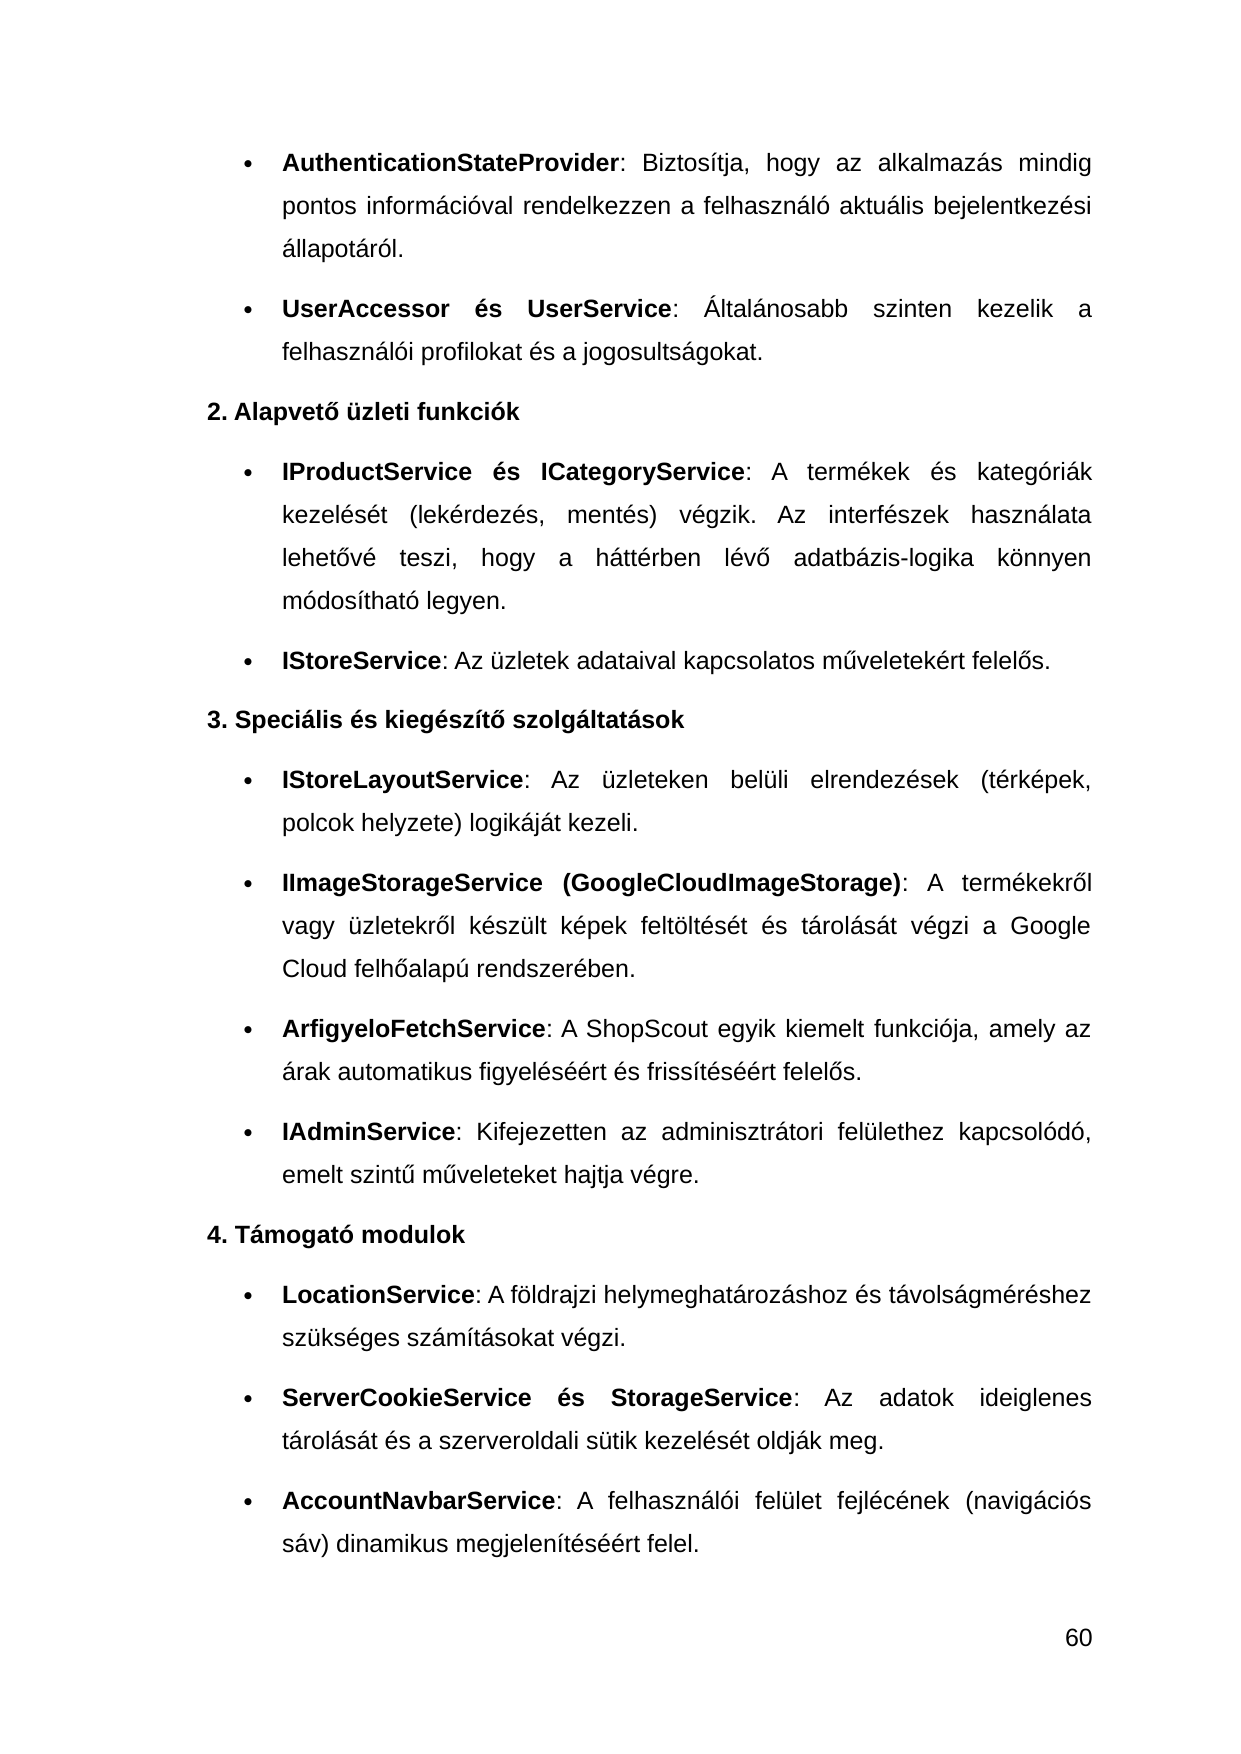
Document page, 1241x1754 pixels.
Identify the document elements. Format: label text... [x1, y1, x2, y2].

list IStoreService: Az üzletek adataival kapcsolatos műveletekért felelős. [244, 646, 1092, 674]
list ServerCookieService és StorageService: Az adatok ideiglenes tárolását és a szerveroldali sütik kezelését oldják meg. [244, 1383, 1092, 1454]
list IAdminService: Kifejezetten az adminisztrátori felülethez kapcsolódó, emelt szintű műveleteket hajtja végre. [244, 1117, 1092, 1189]
list IImageStorageService (GoogleCloudImageStorage): A termékekről vagy üzletekről készült képek feltöltését és tárolását végzi a Google Cloud felhőalapú rendszerében. [244, 868, 1092, 983]
text 2. Alapvető üzleti funkciók [207, 397, 1092, 425]
text 3. Speciális és kiegészítő szolgáltatások [207, 705, 1092, 734]
list IProductService és ICategoryService: A termékek és kategóriák kezelését (lekérdezés, mentés) végzik. Az interfészek használata lehetővé teszi, hogy a háttérben lévő adatbázis-logika könnyen módosítható legyen. [244, 456, 1092, 614]
list IStoreLayoutService: Az üzleteken belüli elrendezések (térképek, polcok helyzete) logikáját kezeli. [244, 765, 1092, 837]
list AuthenticationStateProvider: Biztosítja, hogy az alkalmazás mindig pontos információval rendelkezzen a felhasználó aktuális bejelentkezési állapotáról. [244, 148, 1092, 263]
list AccountNavbarService: A felhasználói felület fejlécének (navigációs sáv) dinamikus megjelenítéséért felel. [244, 1486, 1092, 1557]
list LocationService: A földrajzi helymeghatározáshoz és távolságméréshez szükséges számításokat végzi. [244, 1280, 1092, 1352]
list ArfigyeloFetchService: A ShopScout egyik kiemelt funkciója, amely az árak automatikus figyeléséért és frissítéséért felelős. [244, 1014, 1092, 1086]
list UserAccessor és UserService: Általánosabb szinten kezelik a felhasználói profilokat és a jogosultságokat. [244, 294, 1092, 366]
text 4. Támogató modulok [207, 1220, 1092, 1249]
